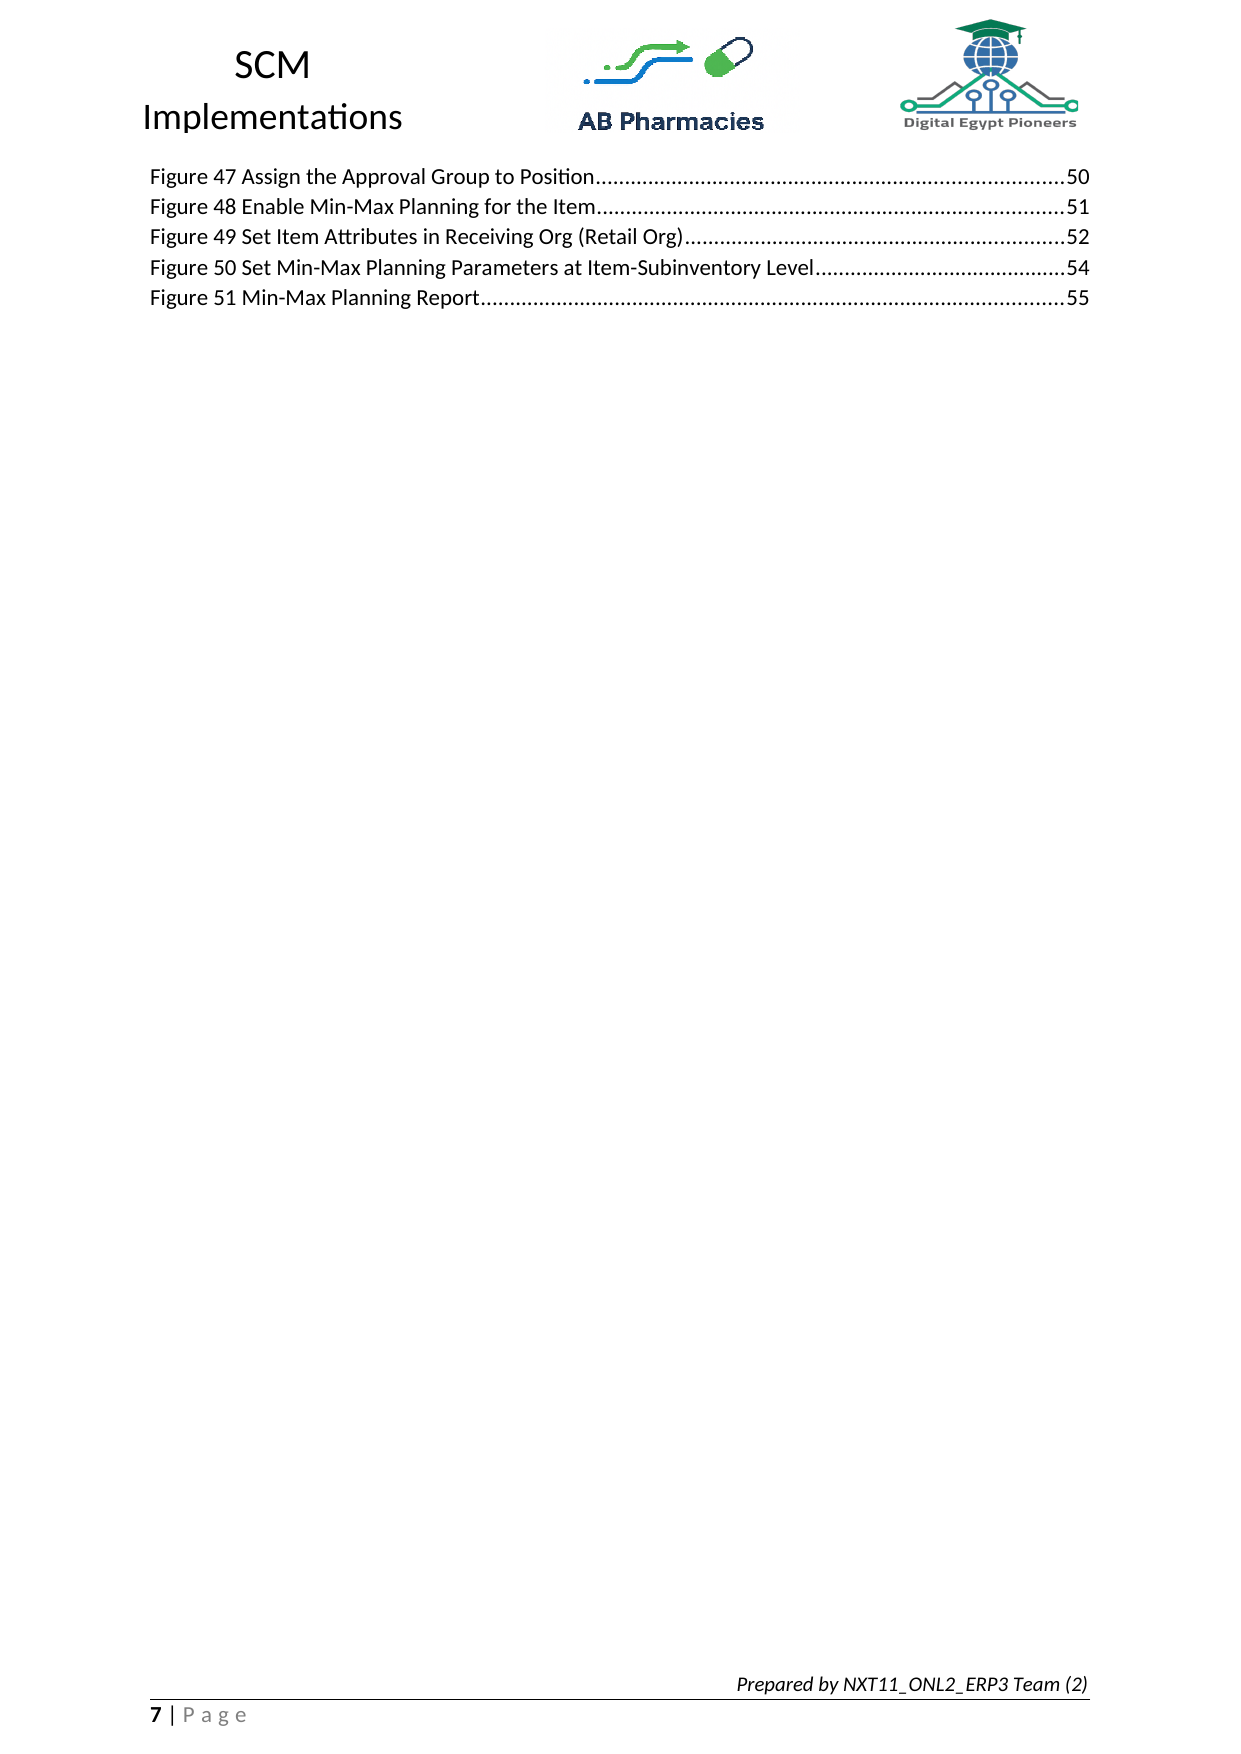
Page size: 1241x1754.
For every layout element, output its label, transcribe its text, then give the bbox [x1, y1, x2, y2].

picture [543, 28, 800, 136]
text Figure 51 Min-Max Planning Report 55 [150, 283, 1090, 311]
picture [900, 16, 1079, 133]
text Figure 50 Set Min-Max Planning Parameters at Item-Subinventory Level 54 [150, 253, 1090, 281]
text Figure 48 Enable Min-Max Planning for the Item 51 [150, 192, 1090, 220]
text Figure 49 Set Item Attributes in Receiving Org (Retail Org) 52 [150, 222, 1090, 250]
text Figure 47 Assign the Approval Group to Position 50 [150, 162, 1090, 190]
